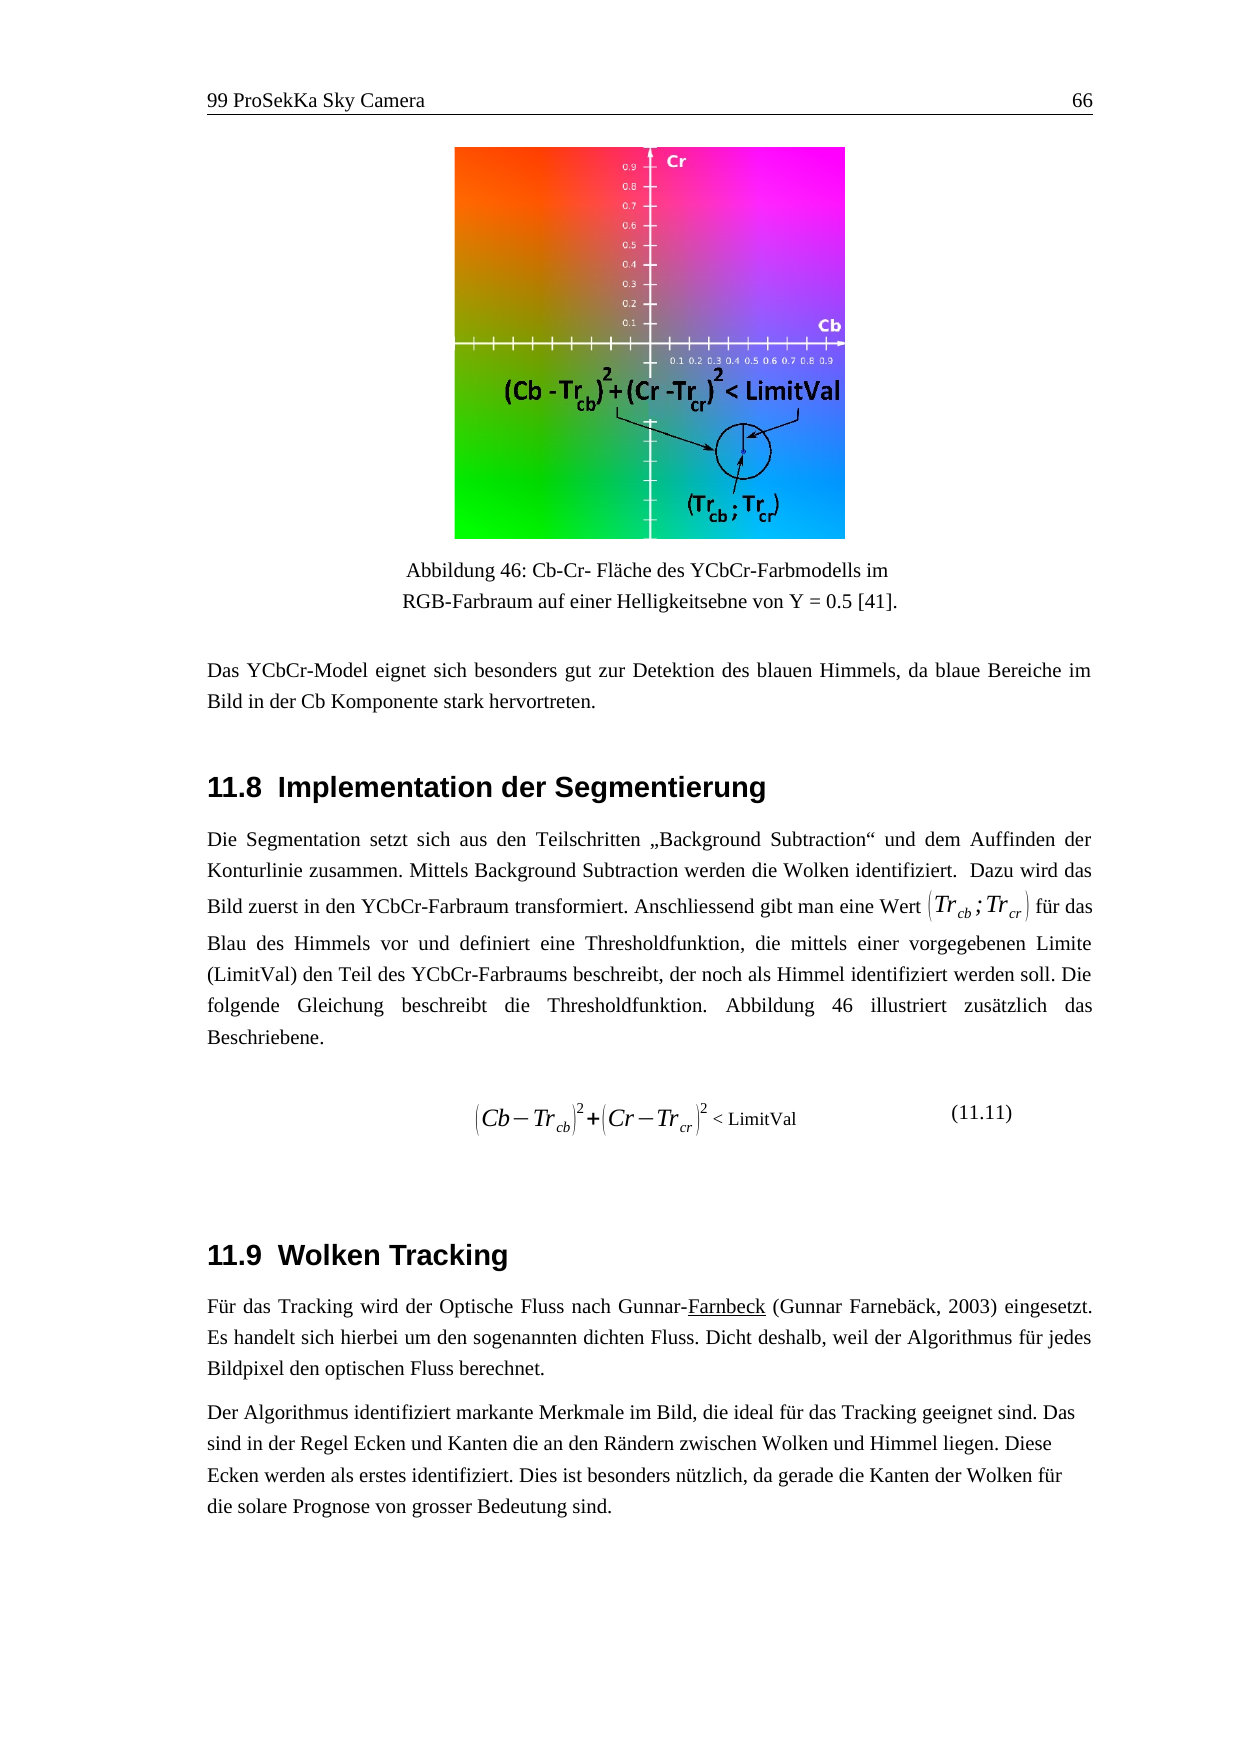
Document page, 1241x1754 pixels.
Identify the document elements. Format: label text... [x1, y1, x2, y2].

text Abbildung 46: Cb-Cr- Fläche des YCbCr-Farbmodells im RGB-Farbraum auf einer Helligkeitsebne von Y = 0.5 [41]. [207, 558, 1093, 613]
subtitle Wolken Tracking [207, 1238, 1093, 1271]
text Der Algorithmus identifiziert markante Merkmale im Bild, die ideal für das Tracking geeignet sind. Das sind in der Regel Ecken und Kanten die an den Rändern zwischen Wolken und Himmel liegen. Diese Ecken werden als erstes identifiziert. Dies ist besonders nützlich, da gerade die Kanten der Wolken für die solare Prognose von grosser Bedeutung sind. [207, 1400, 1093, 1518]
table_header < LimitVal [206, 1100, 951, 1144]
text Für das Tracking wird der Optische Fluss nach Gunnar-Farnbeck (Gunnar Farnebäck, 2003) eingesetzt. Es handelt sich hierbei um den sogenannten dichten Fluss. Dicht deshalb, weil der Algorithmus für jedes Bildpixel den optischen Fluss berechnet. [207, 1294, 1093, 1380]
subtitle Implementation der Segmentierung [207, 771, 1093, 804]
picture [743, 496, 754, 511]
text Die Segmentation setzt sich aus den Teilschritten „Background Subtraction“ und dem Auffinden der Konturlinie zusammen. Mittels Background Subtraction werden die Wolken identifiziert. Dazu wird das Bild zuerst in den YCbCr-Farbraum transformiert. Anschliessend gibt man eine Wert für das Blau des Himmels vor und definiert eine Thresholdfunktion, die mittels einer vorgegebenen Limite (LimitVal) den Teil des YCbCr-Farbraums beschreibt, der noch als Himmel identifiziert werden soll. Die folgende Gleichung beschreibt die Thresholdfunktion. Abbildung 45 illustriert zusätzlich das Beschriebene. [207, 827, 1093, 1049]
text Das YCbCr-Model eignet sich besonders gut zur Detektion des blauen Himmels, da blaue Bereiche im Bild in der Cb Komponente stark hervortreten. [207, 658, 1093, 713]
picture [454, 147, 845, 539]
picture [757, 500, 764, 512]
picture [760, 513, 765, 522]
